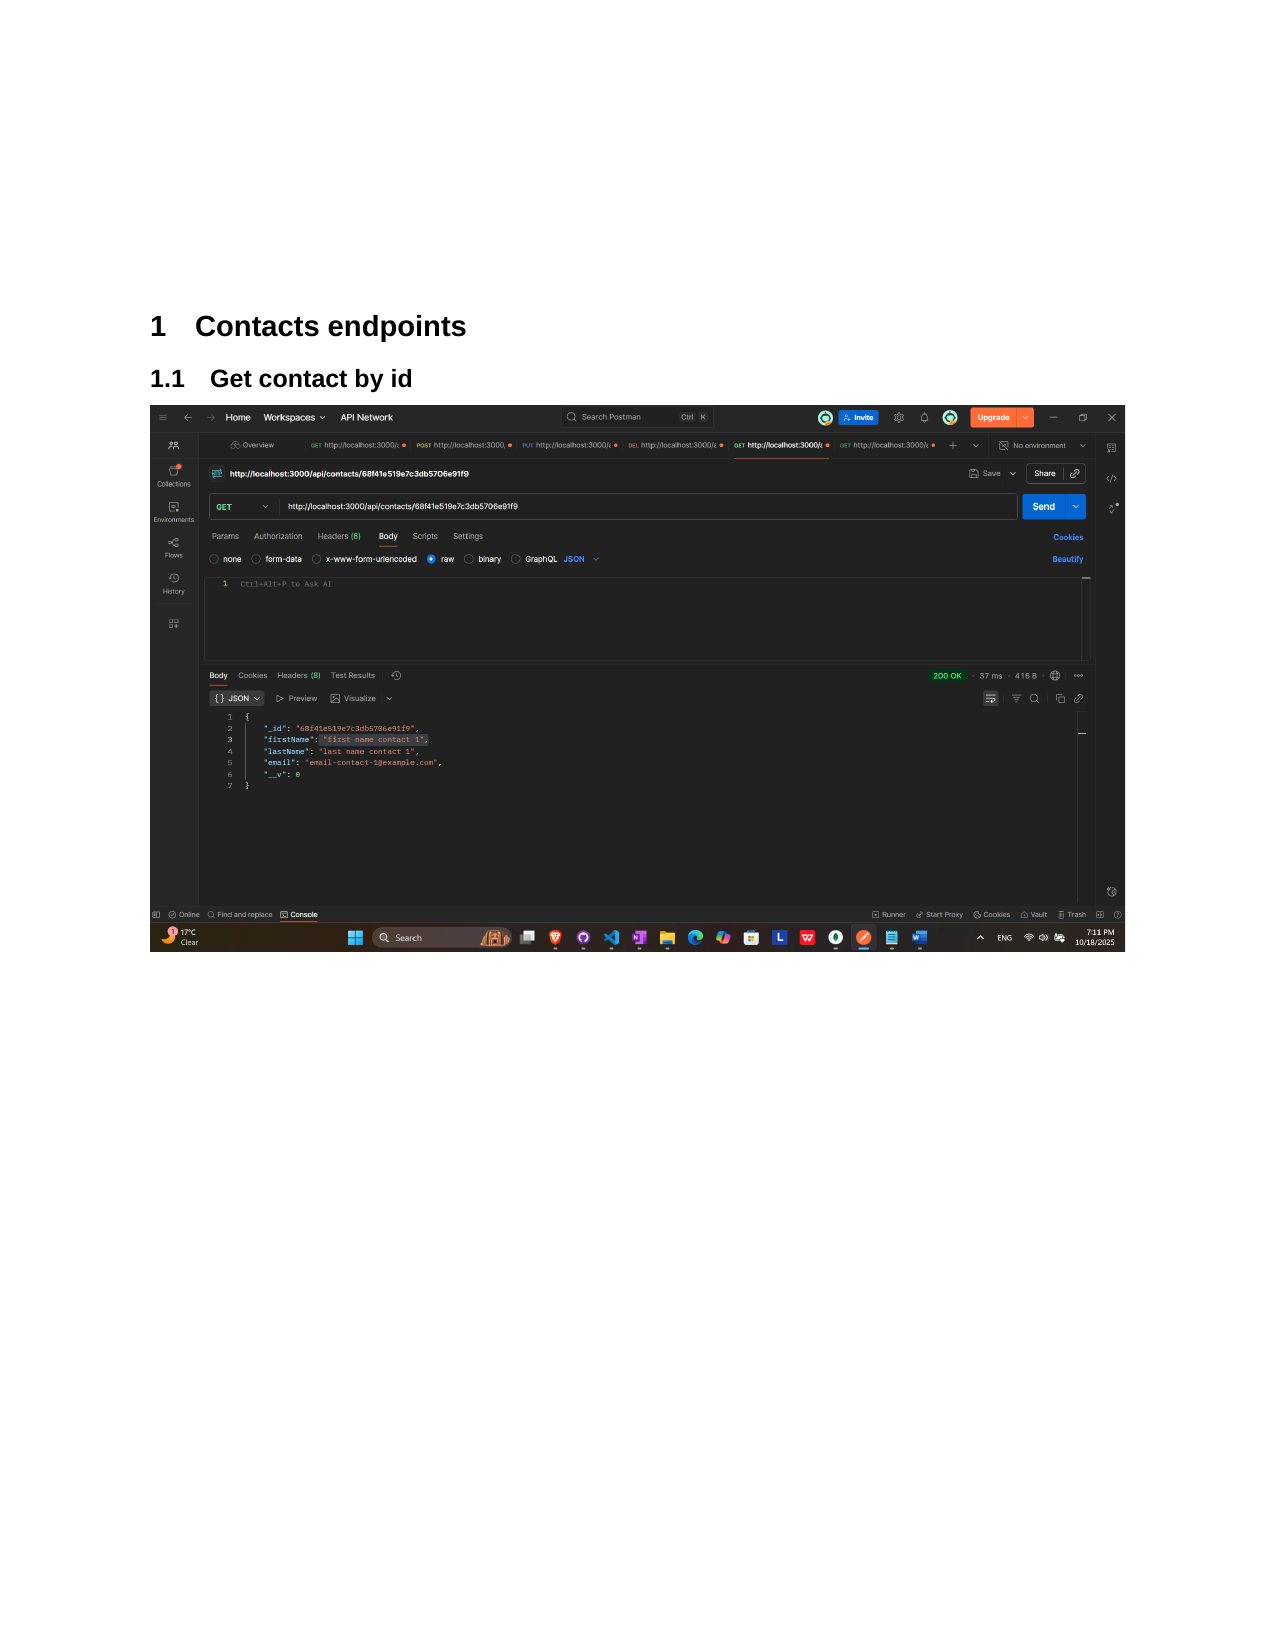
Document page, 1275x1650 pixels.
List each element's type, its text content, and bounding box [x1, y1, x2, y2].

subtitle Contacts endpoints [150, 308, 1125, 342]
picture [150, 405, 1125, 952]
subtitle Get contact by id [150, 364, 1125, 392]
